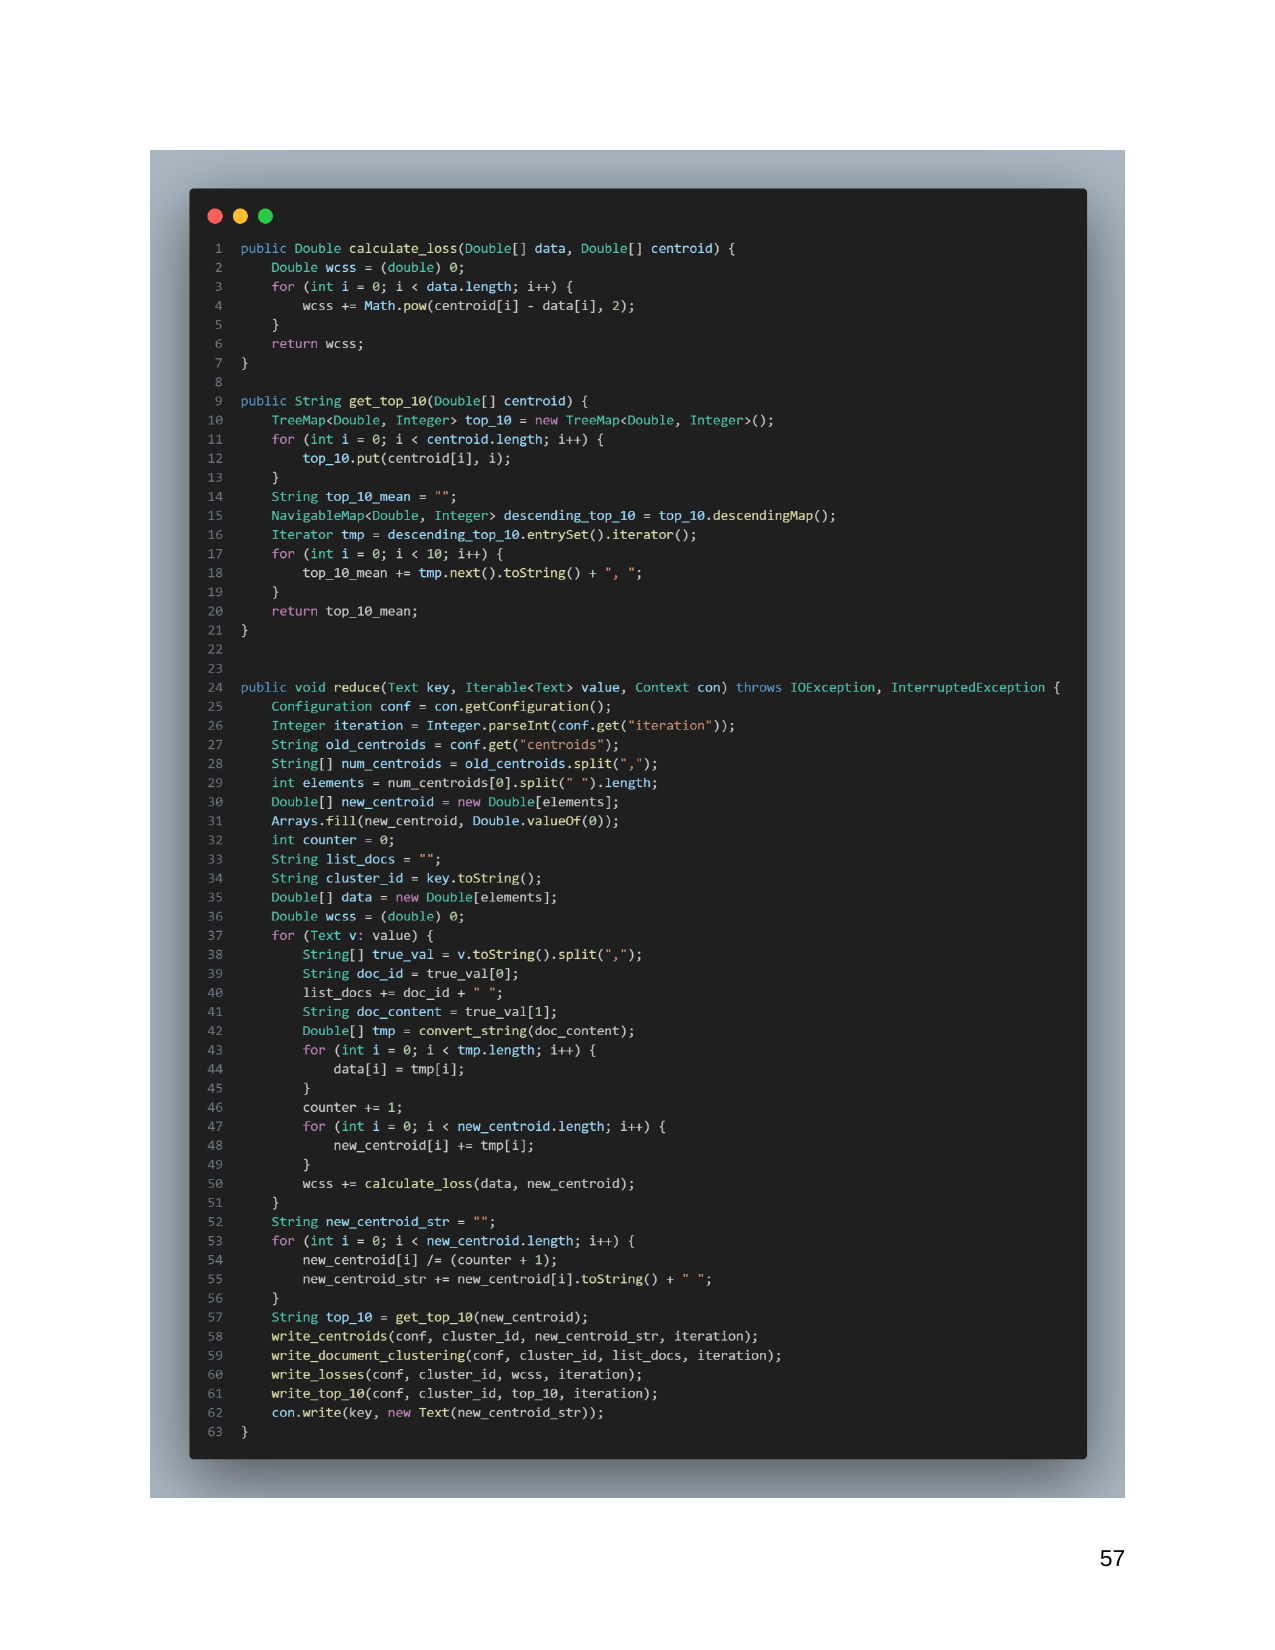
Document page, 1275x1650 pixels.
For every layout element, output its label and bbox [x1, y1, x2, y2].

picture [150, 150, 1125, 1498]
